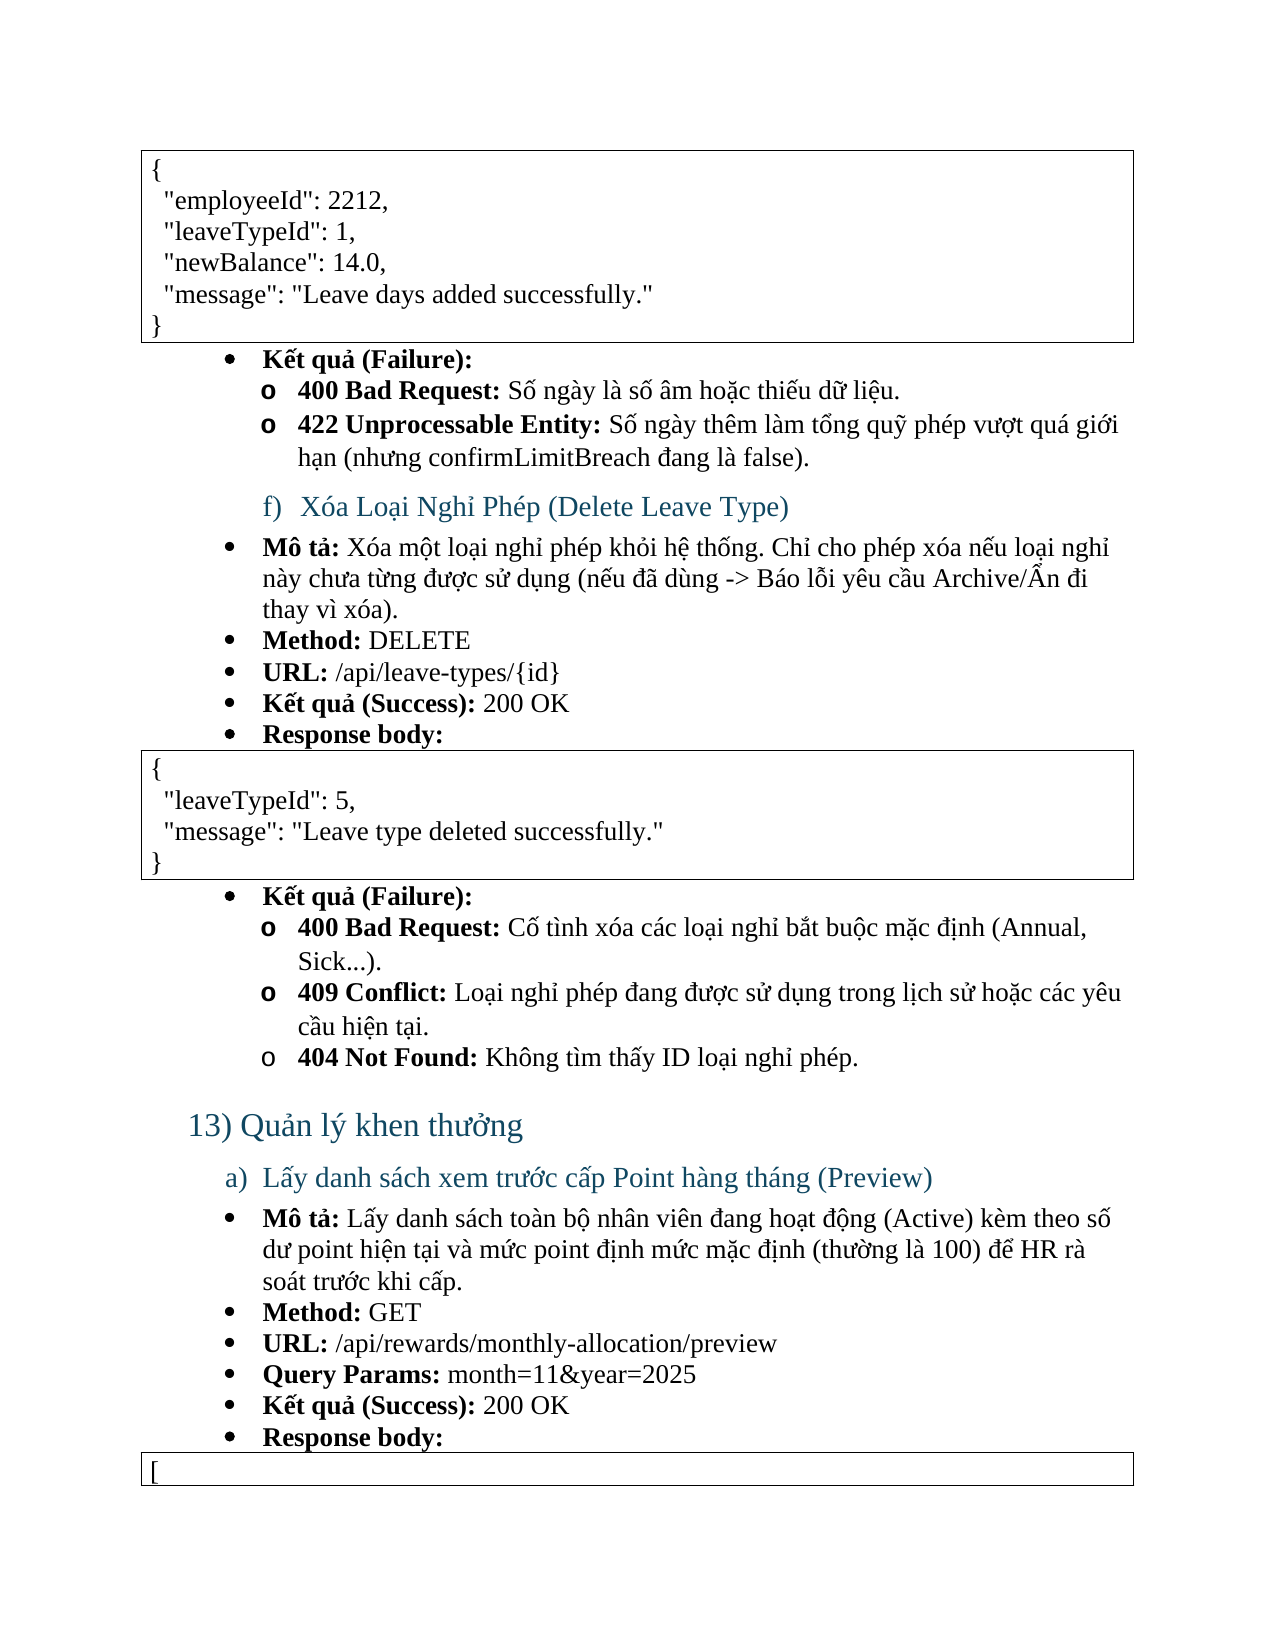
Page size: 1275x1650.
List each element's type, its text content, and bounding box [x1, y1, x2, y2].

list Mô tả: Lấy danh sách toàn bộ nhân viên đang hoạt động (Active) kèm theo số dư point hiện tại và mức point định mức mặc định (thường là 100) để HR rà soát trước khi cấp. [225, 1202, 1125, 1296]
list Query Params: month=11&year=2025 [225, 1358, 1125, 1389]
text } [142, 306, 1133, 342]
text } [142, 843, 1133, 879]
list 422 Unprocessable Entity: Số ngày thêm làm tổng quỹ phép vượt quá giới hạn (nhưng confirmLimitBreach đang là false). [260, 408, 1125, 472]
list Response body: [225, 1421, 1125, 1452]
list Method: GET [225, 1296, 1125, 1327]
list URL: /api/leave-types/{id} [225, 656, 1125, 687]
text "leaveTypeId": 5, [150, 784, 1125, 815]
text "newBalance": 14.0, [150, 247, 1125, 278]
list 409 Conflict: Loại nghỉ phép đang được sử dụng trong lịch sử hoặc các yêu cầu hiện tại. [260, 976, 1125, 1041]
list 400 Bad Request: Số ngày là số âm hoặc thiếu dữ liệu. [260, 374, 1125, 408]
text "employeeId": 2212, [150, 184, 1125, 215]
list Kết quả (Failure): [225, 343, 1125, 374]
list Kết quả (Failure): [225, 880, 1125, 912]
subtitle Xóa Loại Nghỉ Phép (Delete Leave Type) [262, 489, 1125, 523]
subtitle Lấy danh sách xem trước cấp Point hàng tháng (Preview) [225, 1160, 1125, 1194]
list URL: /api/rewards/monthly-allocation/preview [225, 1327, 1125, 1358]
list Mô tả: Xóa một loại nghỉ phép khỏi hệ thống. Chỉ cho phép xóa nếu loại nghỉ này chưa từng được sử dụng (nếu đã dùng -> Báo lỗi yêu cầu Archive/Ẩn đi thay vì xóa). [225, 531, 1125, 624]
list 404 Not Found: Không tìm thấy ID loại nghỉ phép. [260, 1041, 1125, 1074]
list Kết quả (Success): 200 OK [225, 687, 1125, 718]
list Kết quả (Success): 200 OK [225, 1389, 1125, 1421]
list Response body: [225, 718, 1125, 749]
subtitle 13) Quản lý khen thưởng [187, 1105, 1125, 1144]
text "message": "Leave days added successfully." [150, 278, 1125, 306]
text "leaveTypeId": 1, [150, 215, 1125, 247]
list 400 Bad Request: Cố tình xóa các loại nghỉ bắt buộc mặc định (Annual, Sick...). [260, 912, 1125, 976]
text "message": "Leave type deleted successfully." [150, 815, 1125, 843]
list Method: DELETE [225, 624, 1125, 656]
text { [142, 751, 1133, 784]
text [ [142, 1453, 1133, 1485]
text { [142, 151, 1133, 184]
